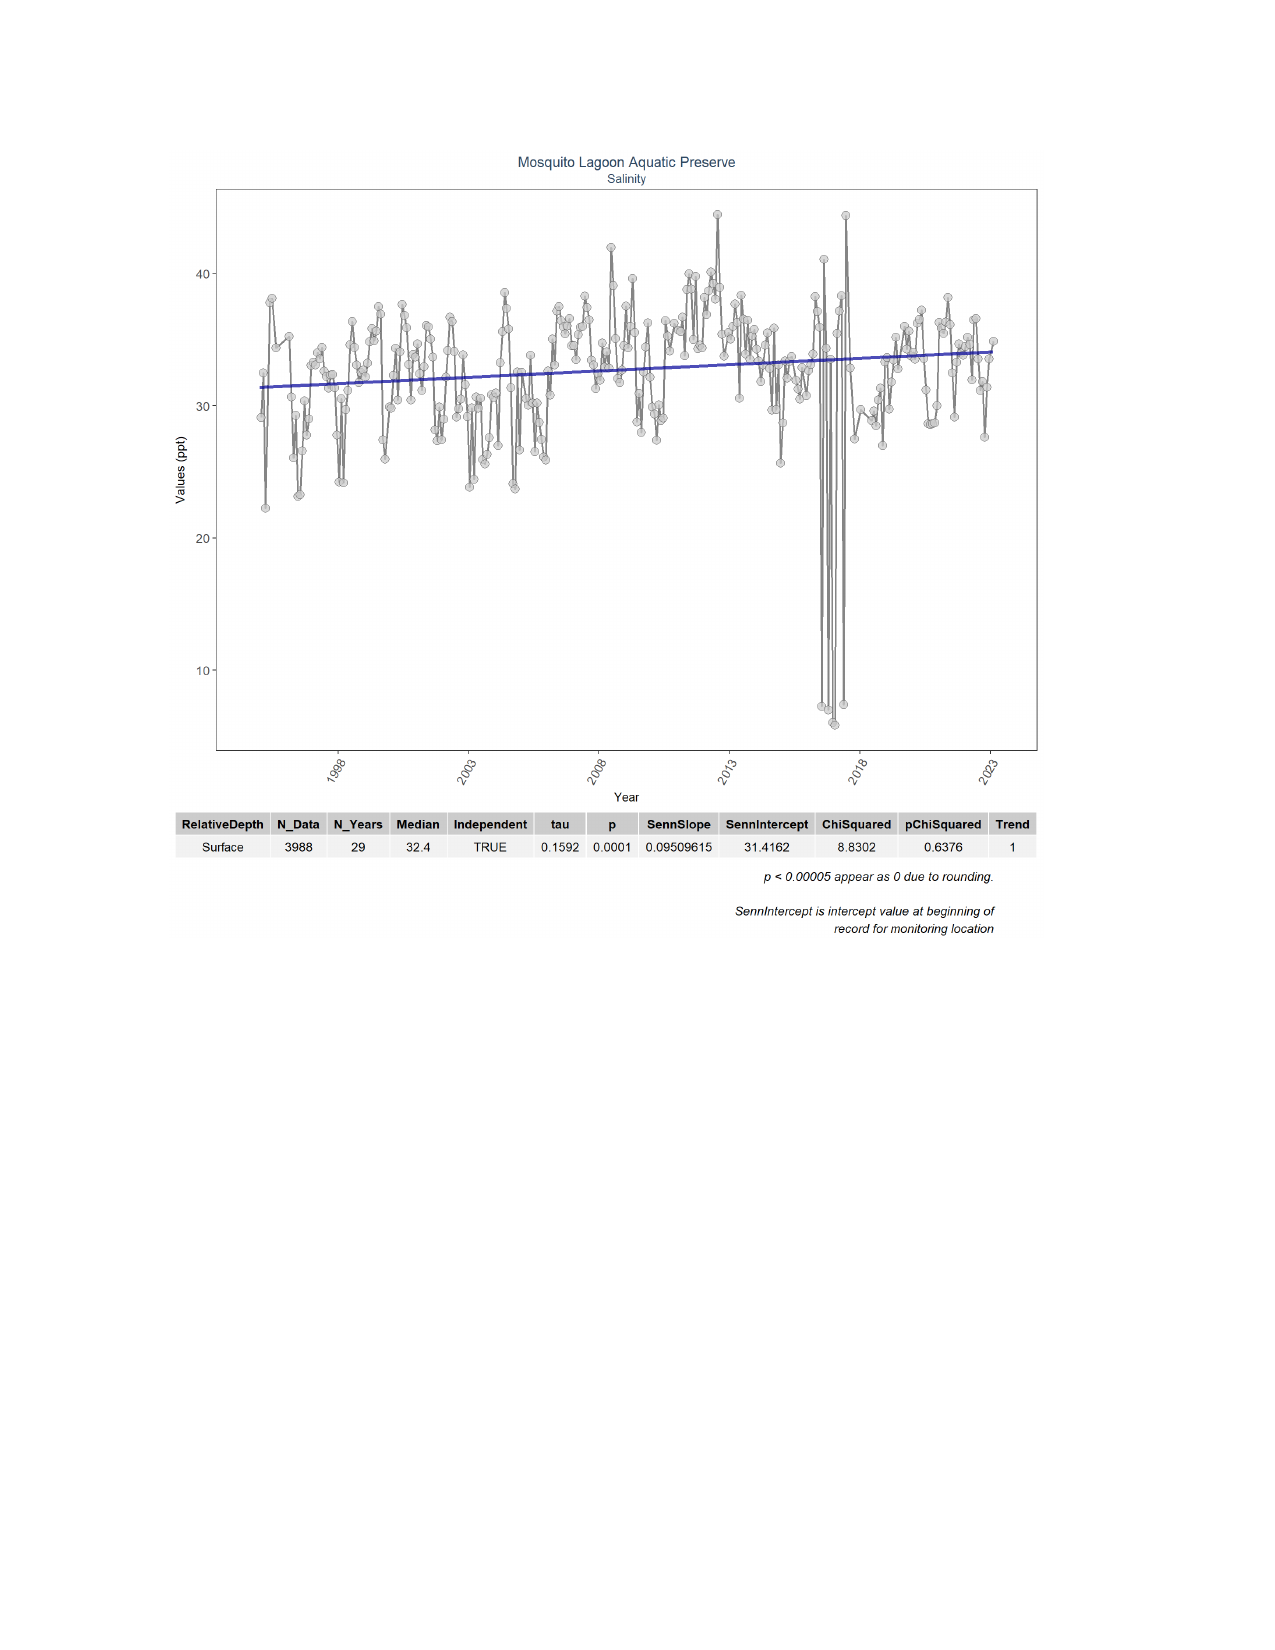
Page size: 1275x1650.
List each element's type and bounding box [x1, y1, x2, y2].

picture [168, 150, 1044, 938]
